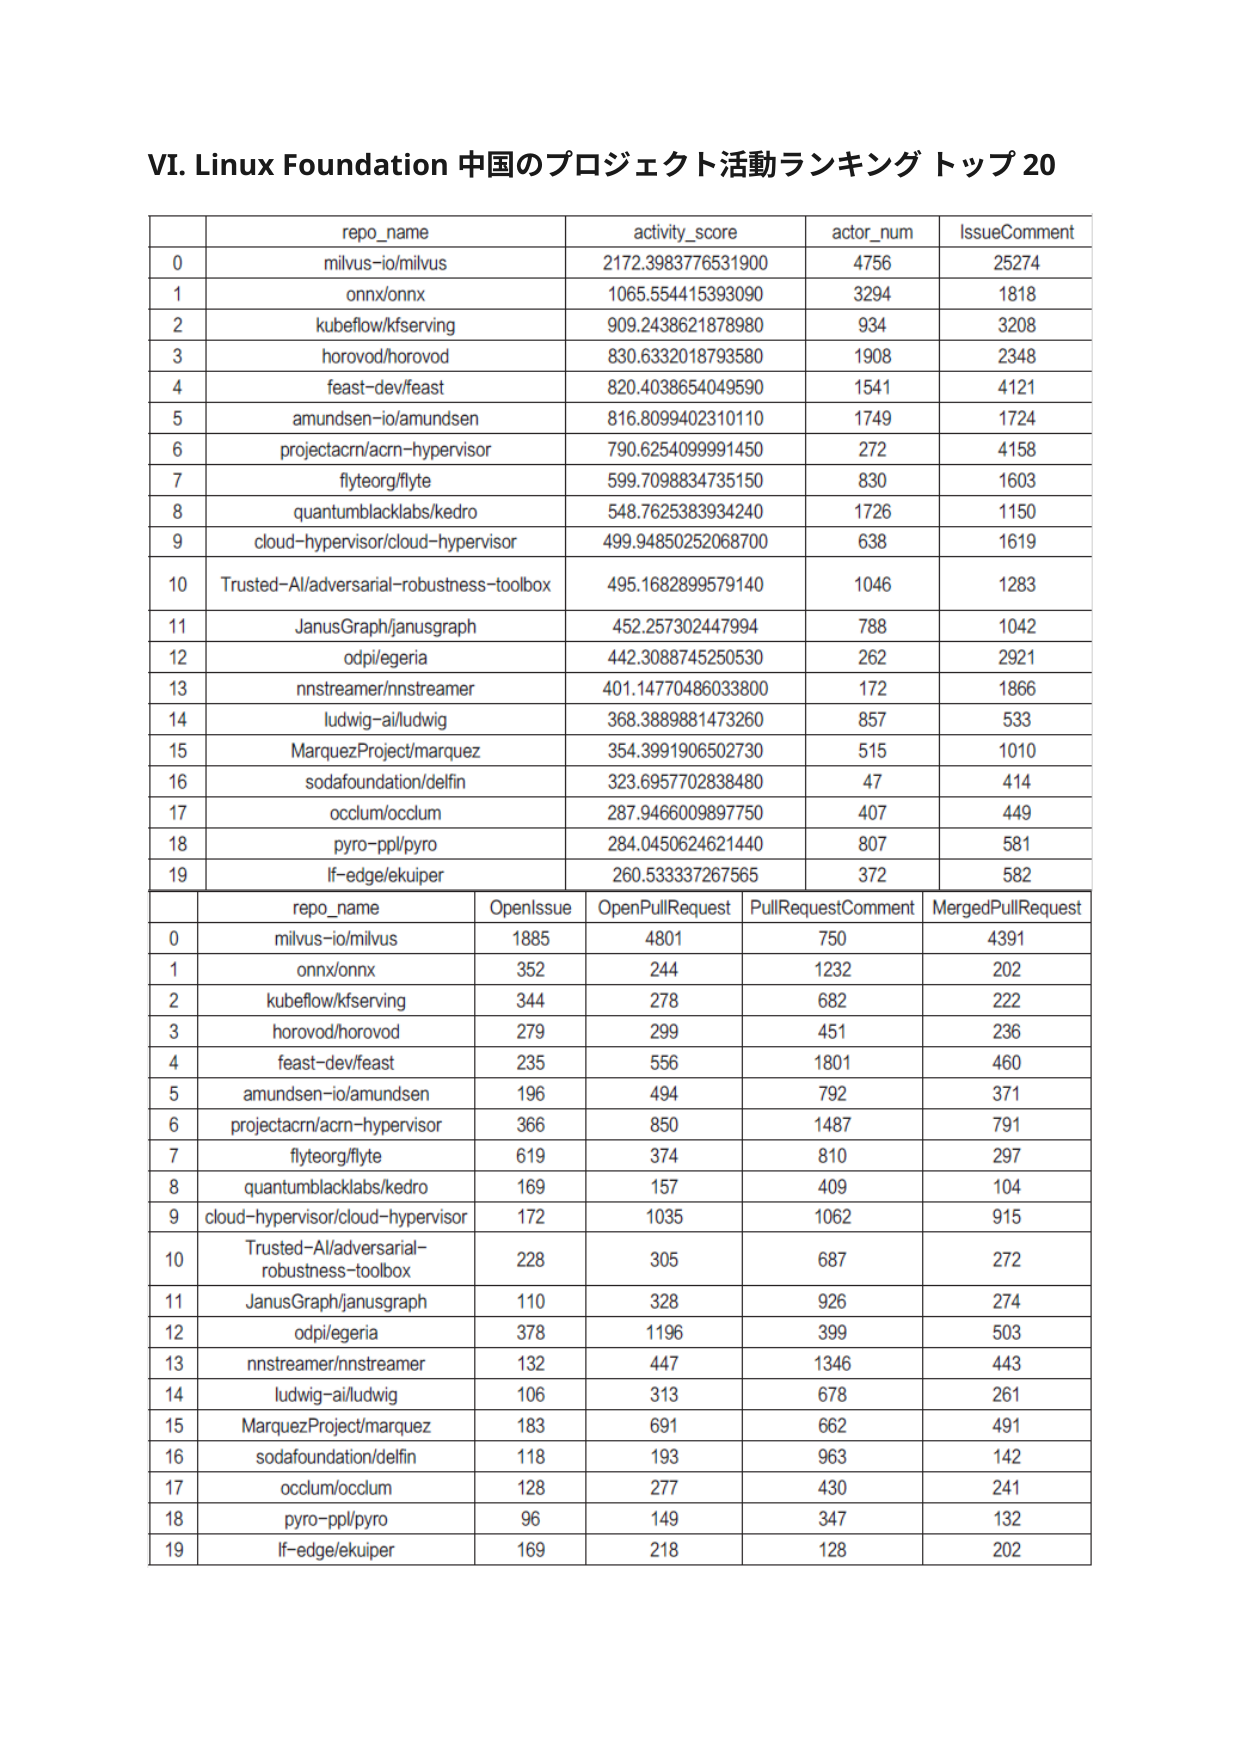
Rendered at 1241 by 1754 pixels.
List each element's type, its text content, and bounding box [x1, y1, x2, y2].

subtitle VI. Linux Foundation 中国のプロジェクト活動ランキング トップ20 [148, 142, 1093, 184]
picture [147, 213, 1093, 1568]
